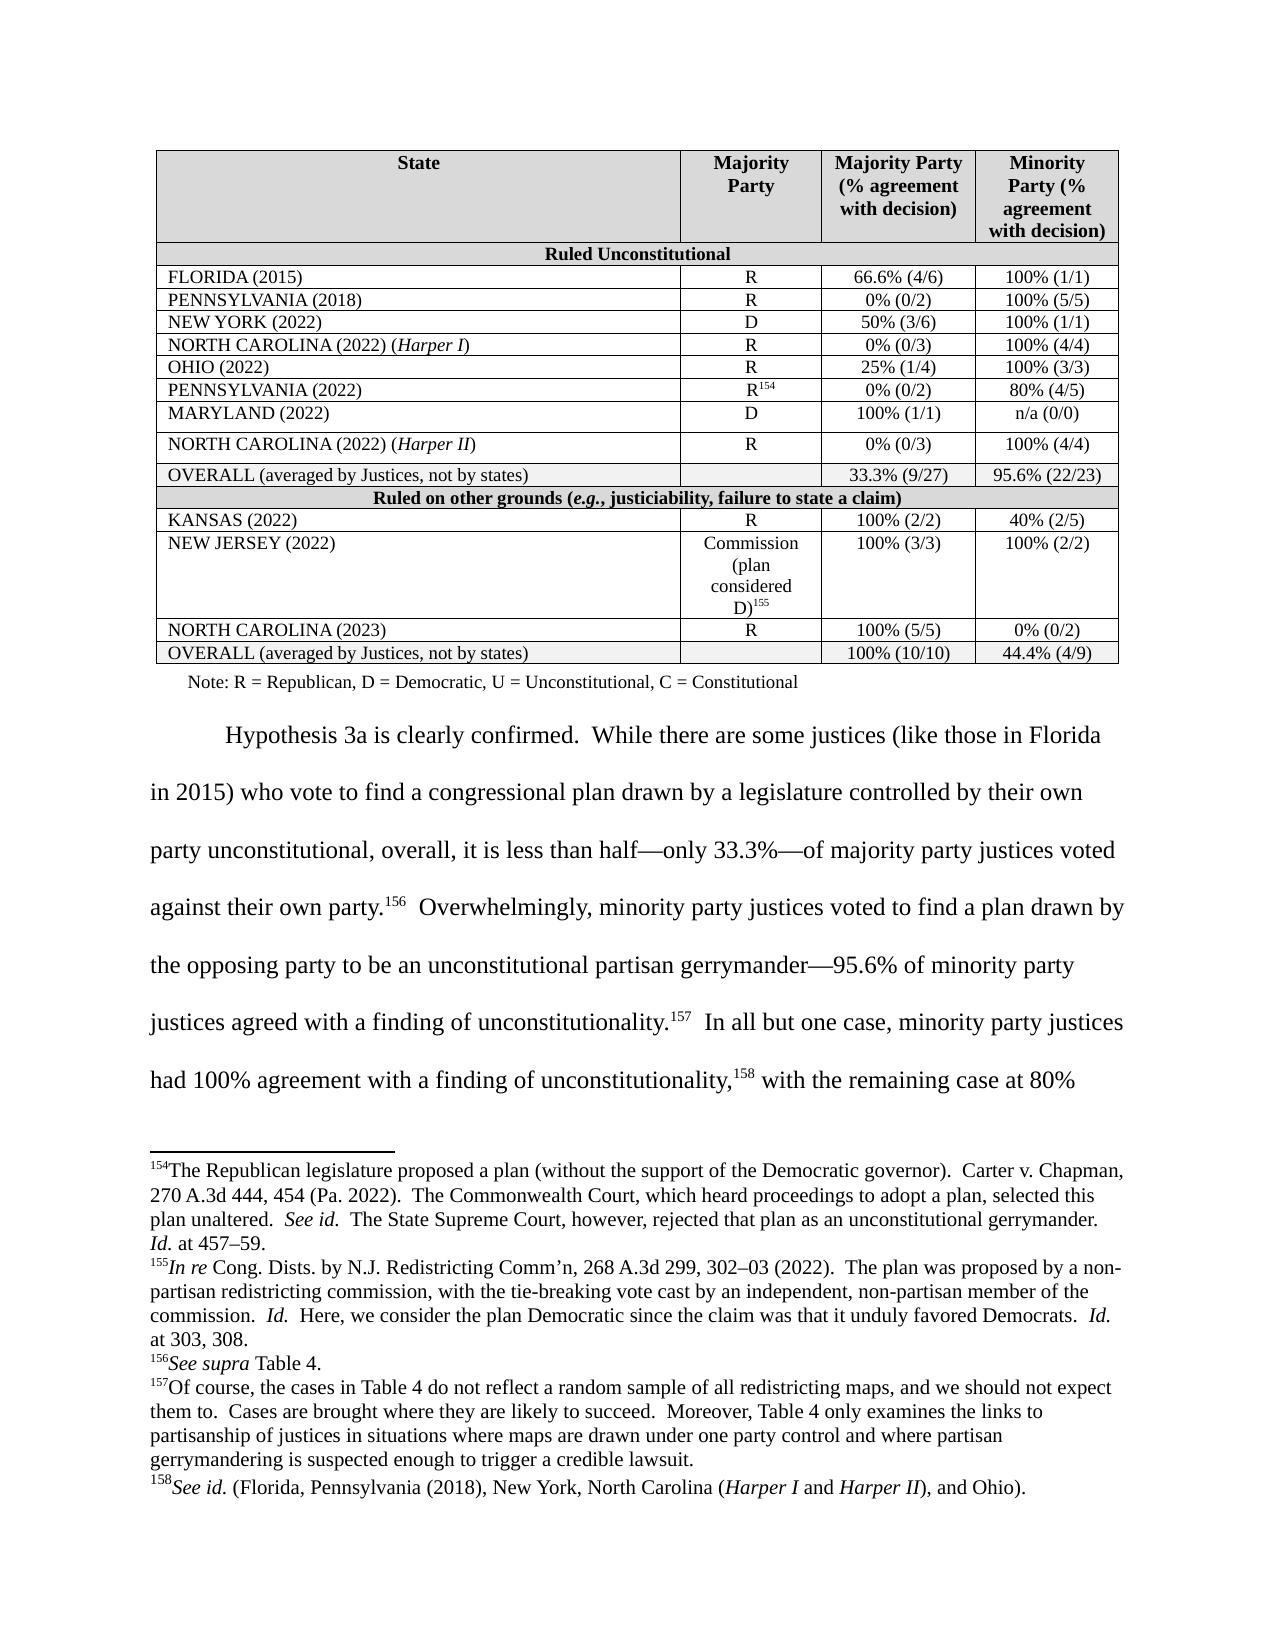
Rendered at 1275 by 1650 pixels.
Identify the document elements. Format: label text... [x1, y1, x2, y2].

table_cell R [681, 334, 821, 355]
table_cell 95.6% (22/23) [976, 464, 1118, 486]
table_cell 0% (0/2) [822, 379, 975, 401]
table_cell 100% (10/10) [822, 642, 975, 663]
table_cell 100% (5/5) [976, 289, 1118, 310]
table_cell R [681, 289, 821, 310]
table_cell 33.3% (9/27) [822, 464, 975, 486]
table_cell 66.6% (4/6) [822, 266, 975, 287]
table_cell 25% (1/4) [822, 356, 975, 378]
table_cell 100% (4/4) [976, 334, 1118, 355]
table_cell 100% (1/1) [976, 266, 1118, 287]
table_cell NORTH CAROLINA (2022) (Harper II) [157, 433, 680, 463]
table_cell 0% (0/3) [822, 334, 975, 355]
table_cell NORTH CAROLINA (2022) (Harper I) [157, 334, 680, 355]
table_cell MARYLAND (2022) [157, 402, 680, 432]
table_cell 40% (2/5) [976, 509, 1118, 531]
table_header Majority Party [681, 151, 821, 242]
table_header State [157, 151, 680, 242]
table_cell Ruled on other grounds (e.g., justiciability, failure to state a claim) [157, 487, 1118, 508]
table_cell n/a (0/0) [976, 402, 1118, 432]
table_cell R [681, 266, 821, 287]
table_cell 100% (1/1) [822, 402, 975, 432]
table_cell NEW YORK (2022) [157, 311, 680, 333]
table_cell 100% (2/2) [976, 532, 1118, 618]
table_cell KANSAS (2022) [157, 509, 680, 531]
table_header Majority Party (% agreement with decision) [822, 151, 975, 242]
table_cell 44.4% (4/9) [976, 642, 1118, 663]
table_cell [681, 464, 821, 486]
table_cell 100% (3/3) [976, 356, 1118, 378]
table_cell 0% (0/2) [976, 619, 1118, 641]
table_cell 100% (5/5) [822, 619, 975, 641]
text Note: R = Republican, D = Democratic, U = Unconstitutional, C = Constitutional [187, 671, 1087, 692]
table_cell PENNSYLVANIA (2022) [157, 379, 680, 401]
table_cell 100% (1/1) [976, 311, 1118, 333]
table_cell OHIO (2022) [157, 356, 680, 378]
table_cell R [681, 619, 821, 641]
table_cell D [681, 402, 821, 432]
table_cell FLORIDA (2015) [157, 266, 680, 287]
table_cell NORTH CAROLINA (2023) [157, 619, 680, 641]
text Hypothesis 3a is clearly confirmed. While there are some justices (like those in Florida in 2015) who vote to find a congressional plan drawn by a legislature controlled by their own party unconstitutional, overall, it is less than half—only 33.3%—of majority party justices voted against their own party. Overwhelmingly, minority party justices voted to find a plan drawn by the opposing party to be an unconstitutional partisan gerrymander—95.6% of minority party justices agreed with a finding of unconstitutionality. In all but one case, minority party justices had 100% agreement with a finding of unconstitutionality, with the remaining case at 80% agreement. But, because all but one of the legislatively drawn maps we are examining are drawn by legislatures under Republican control, we cannot fully rule out the potential confound (Hypothesis 3b) that Republicans are simply less likely to find plans to be partisan gerrymanders, while Democrats are much more likely to do so. In the one state where the plan was overturned (and reached the highest court) and the map was drawn by a Democratic legislature (New York), the Republican leaning justice voted to find the map unconstitutional. In Ohio, the Republican Chief Justice Maureen O'Connor voted to overturn the Republican drawn plan (multiple times), and as noted earlier, four justices in Florida voted against their own party’s congressional plan (in 2015). [150, 720, 1125, 1094]
table_cell D [681, 311, 821, 333]
table_cell NEW JERSEY (2022) [157, 532, 680, 618]
table_cell 0% (0/3) [822, 433, 975, 463]
table_cell R [681, 509, 821, 531]
table_cell 80% (4/5) [976, 379, 1118, 401]
table_cell 100% (3/3) [822, 532, 975, 618]
table_cell 0% (0/2) [822, 289, 975, 310]
table_cell R [681, 379, 821, 401]
table_cell Ruled Unconstitutional [157, 243, 1118, 265]
table_cell Commission (plan considered D) [681, 532, 821, 618]
table_cell 50% (3/6) [822, 311, 975, 333]
table_cell 100% (4/4) [976, 433, 1118, 463]
table_cell OVERALL (averaged by Justices, not by states) [157, 464, 680, 486]
table_cell R [681, 433, 821, 463]
table_cell 100% (2/2) [822, 509, 975, 531]
table_cell R [681, 356, 821, 378]
table_header Minority Party (% agreement with decision) [976, 151, 1118, 242]
table_cell PENNSYLVANIA (2018) [157, 289, 680, 310]
table_cell [681, 642, 821, 663]
table_cell OVERALL (averaged by Justices, not by states) [157, 642, 680, 663]
